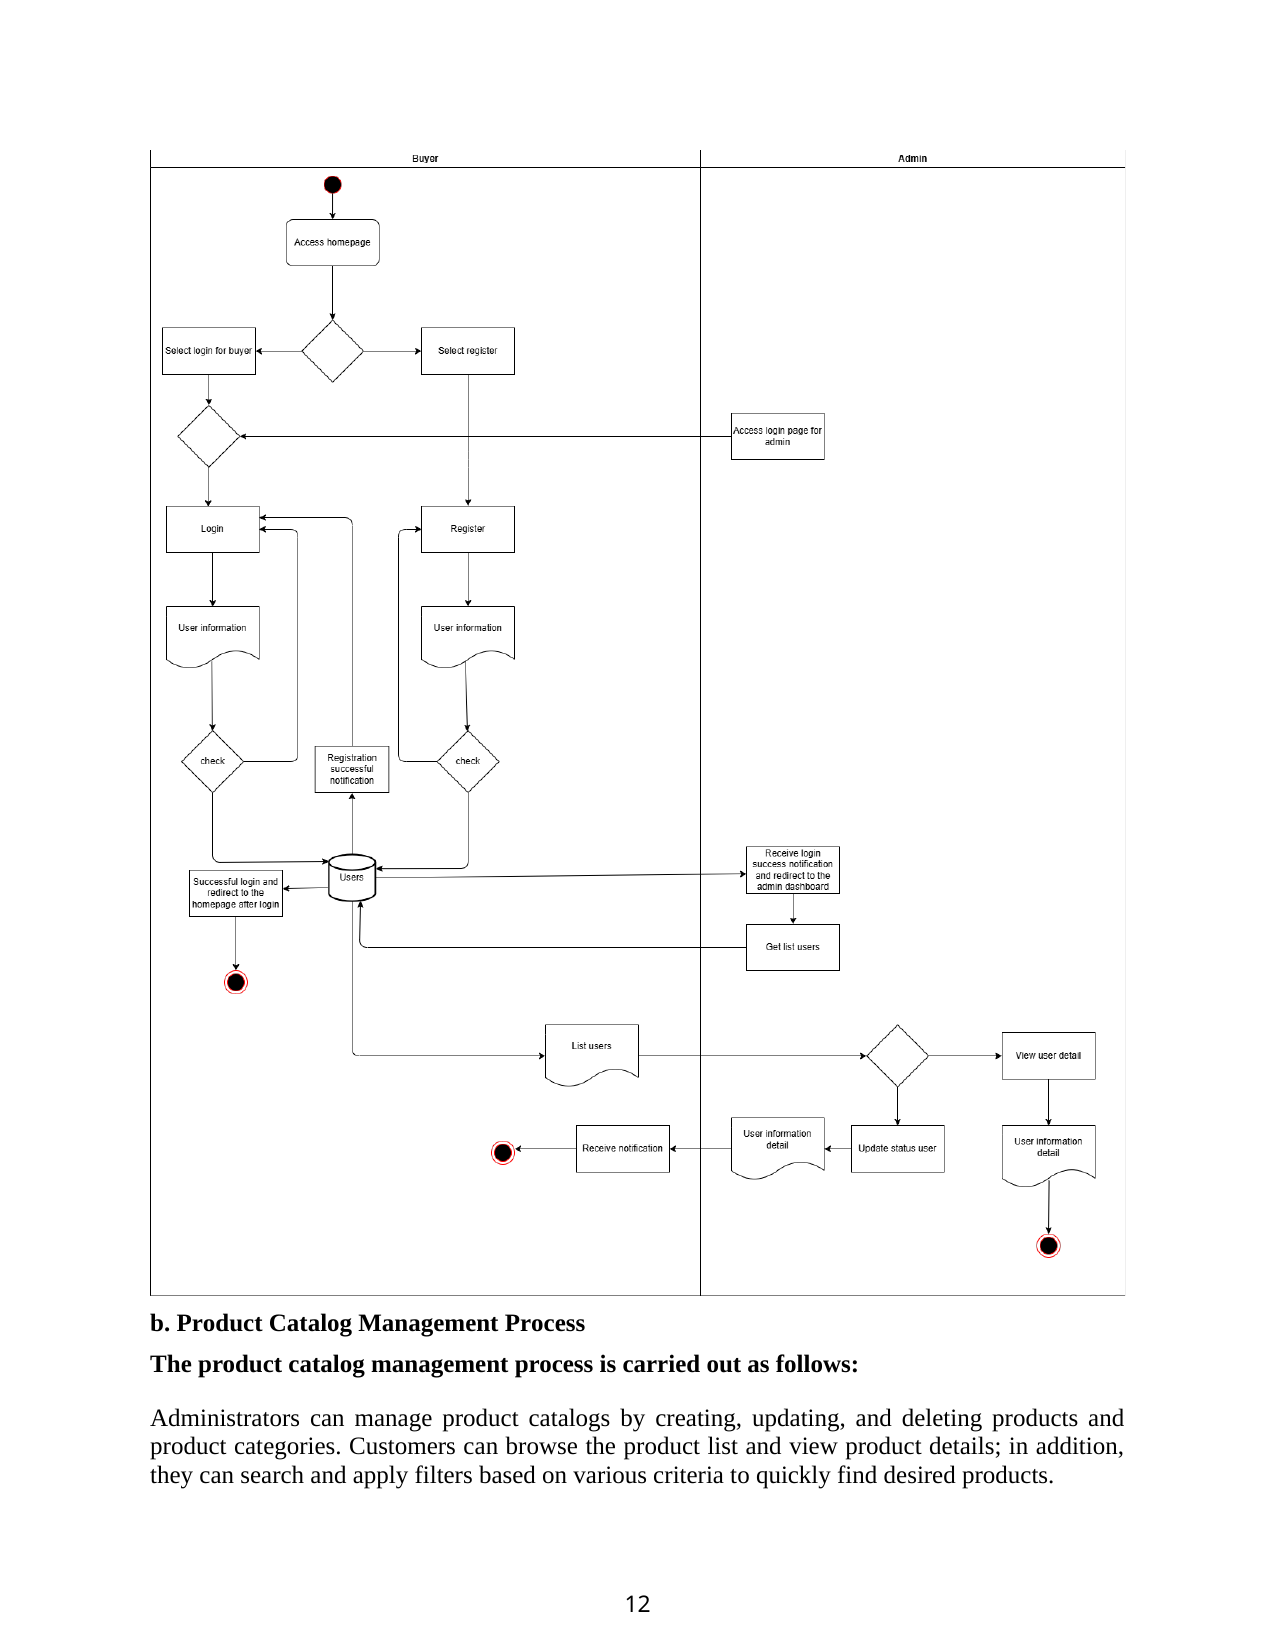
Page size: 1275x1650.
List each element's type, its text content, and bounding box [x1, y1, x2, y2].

picture [150, 150, 1125, 1296]
text b. Product Catalog Management Process [150, 1308, 1125, 1336]
text The product catalog management process is carried out as follows: [150, 1349, 1125, 1378]
text Administrators can manage product catalogs by creating, updating, and deleting products and product categories. Customers can browse the product list and view product details; in addition, they can search and apply filters based on various criteria to quickly find desired products. [150, 1403, 1125, 1489]
